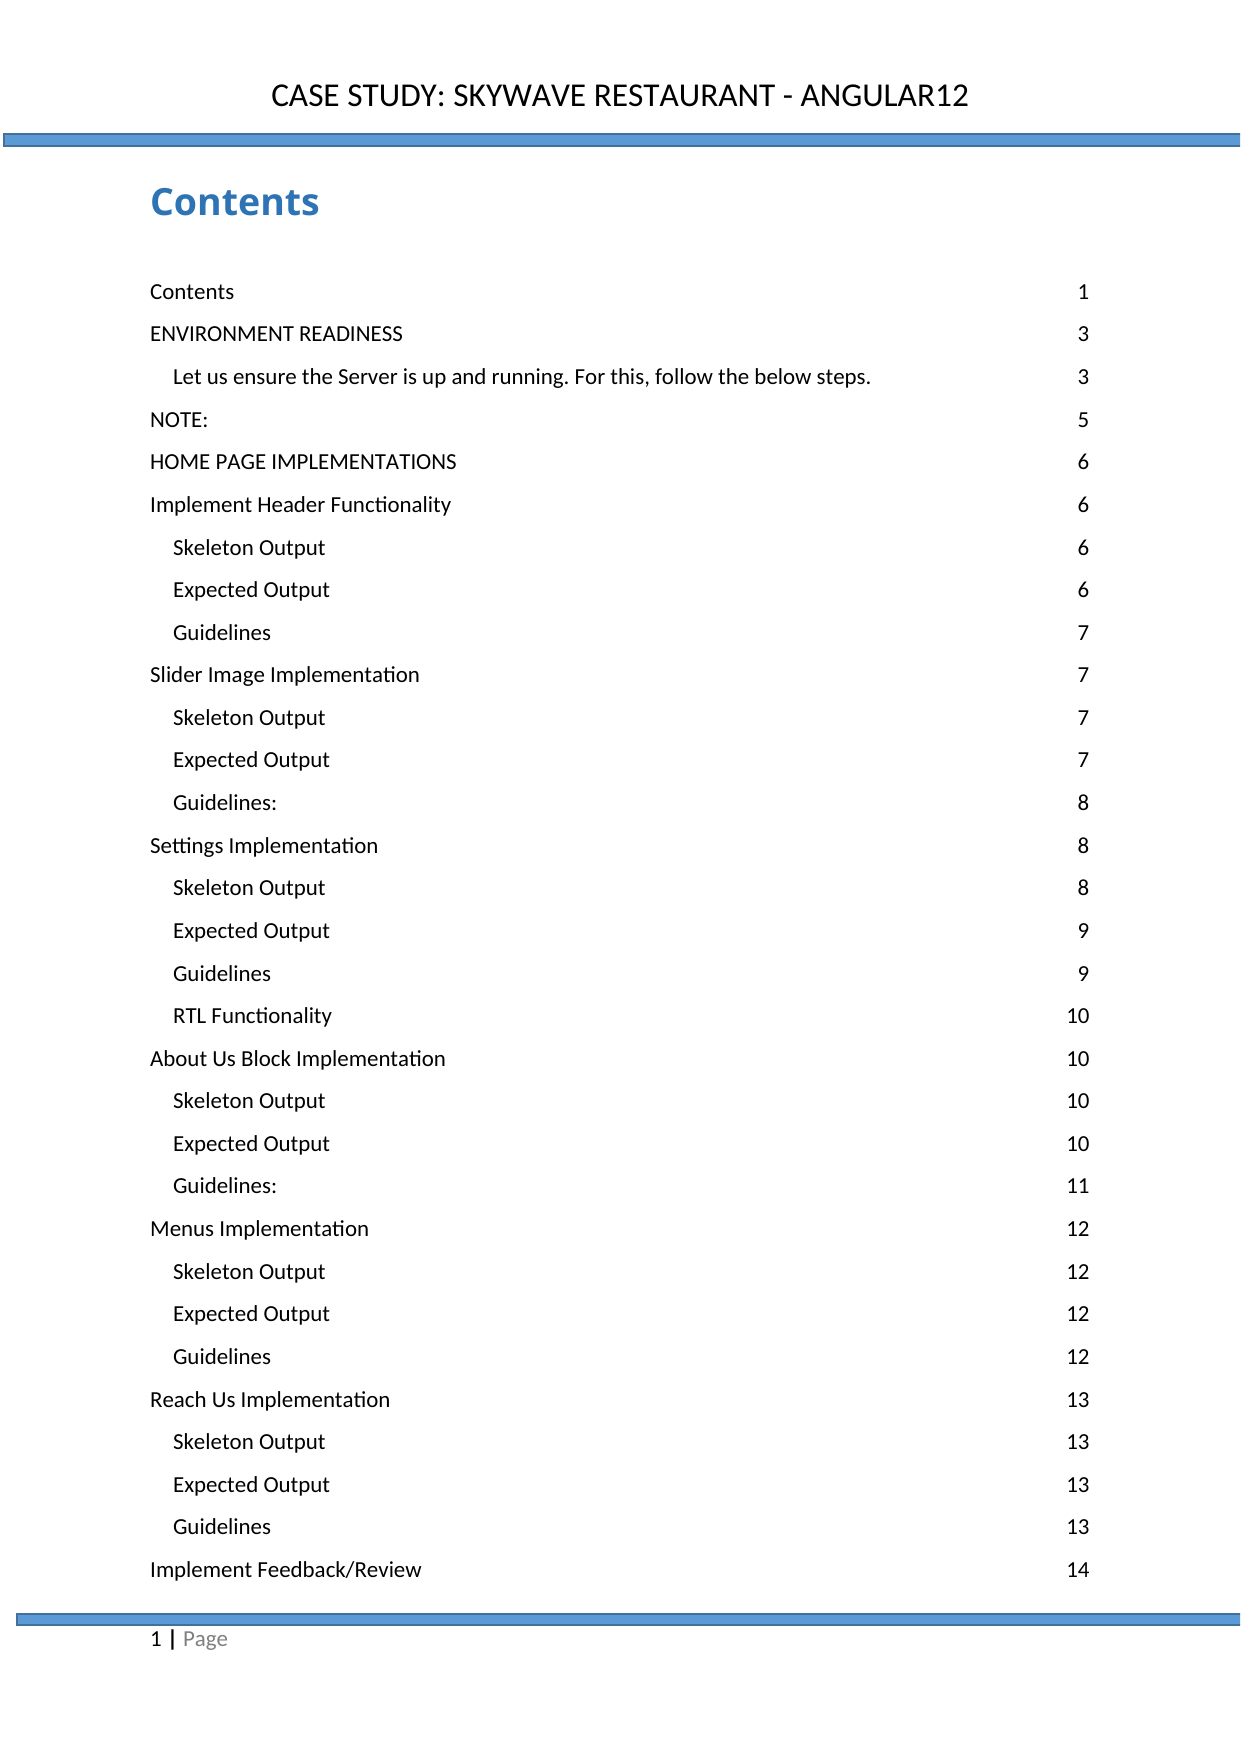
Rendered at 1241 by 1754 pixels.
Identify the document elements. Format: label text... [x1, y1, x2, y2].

subtitle Contents [150, 175, 1090, 226]
